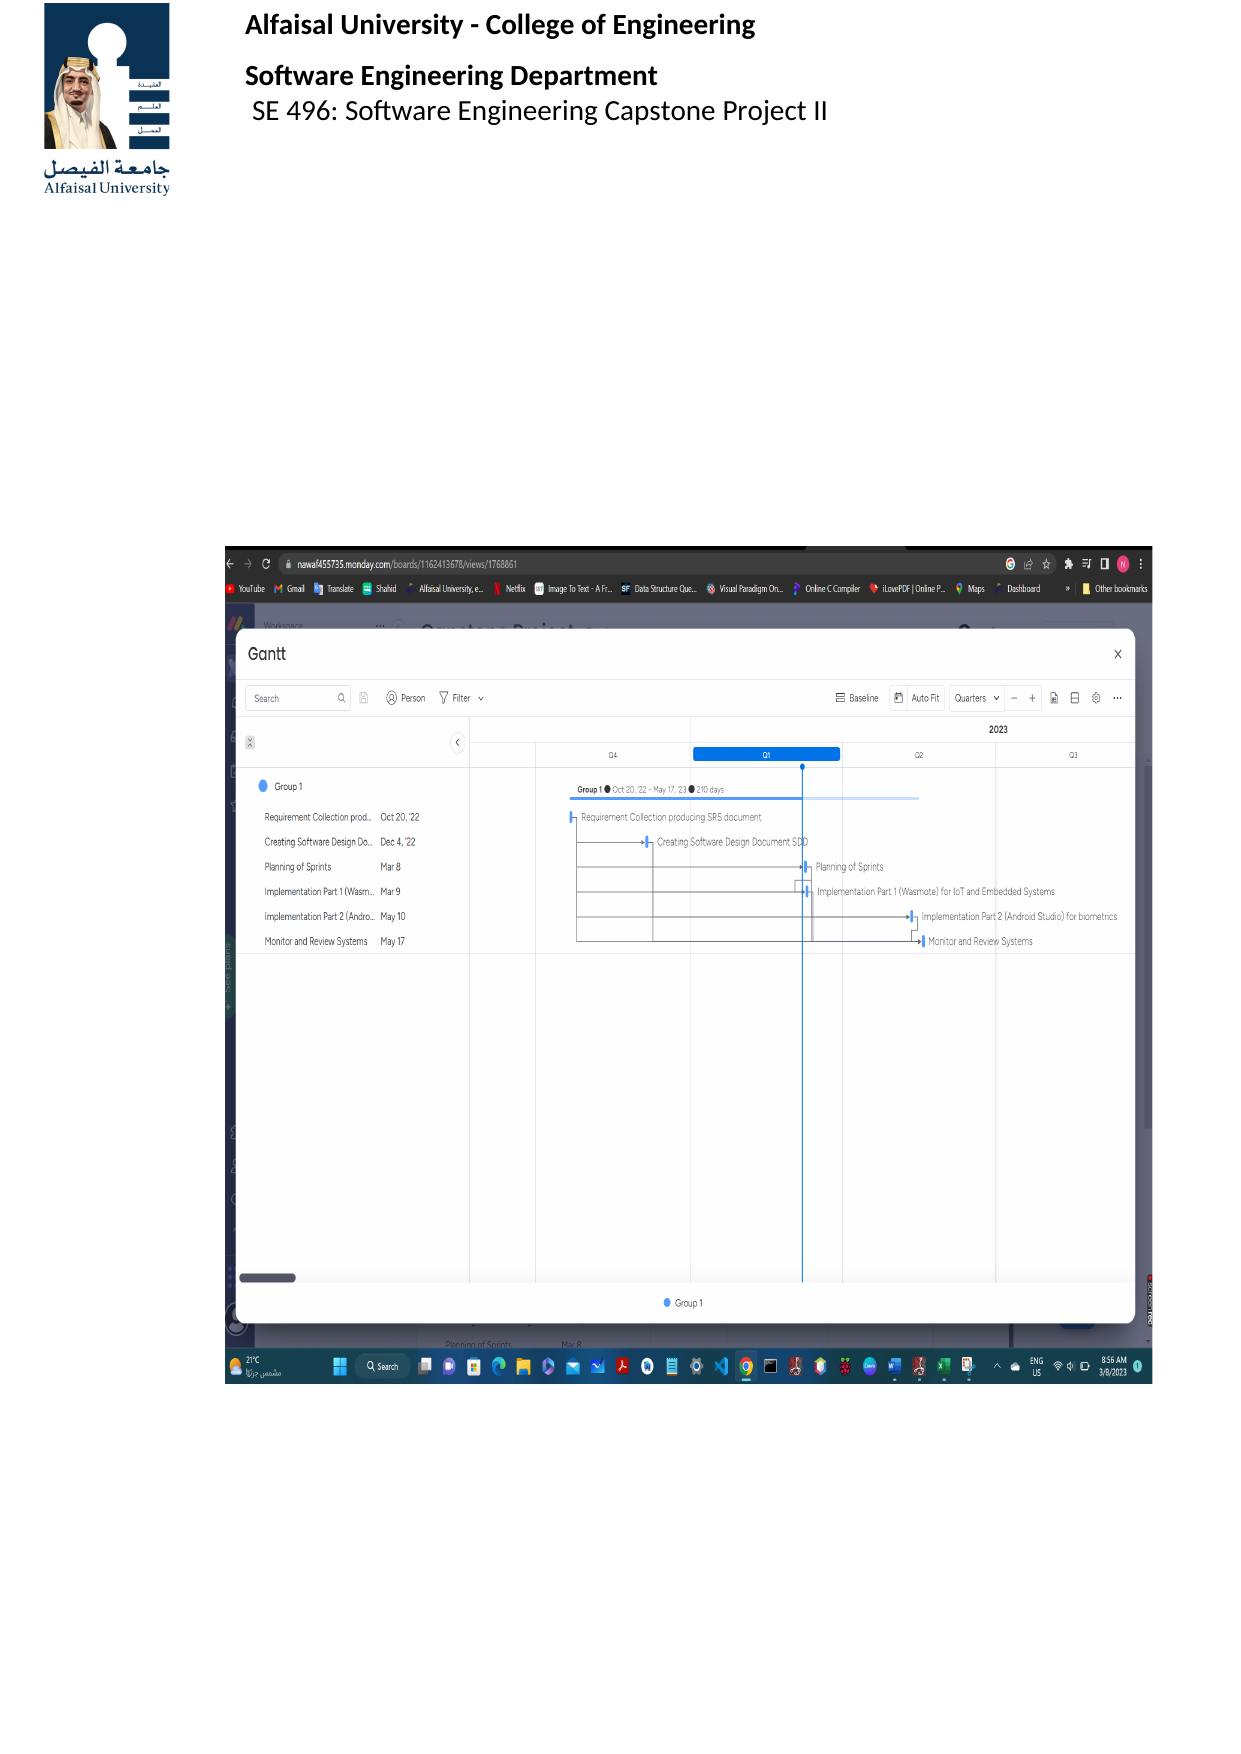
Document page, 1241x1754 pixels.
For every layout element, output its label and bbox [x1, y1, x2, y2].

picture [44, 3, 170, 196]
picture [225, 546, 1153, 1384]
